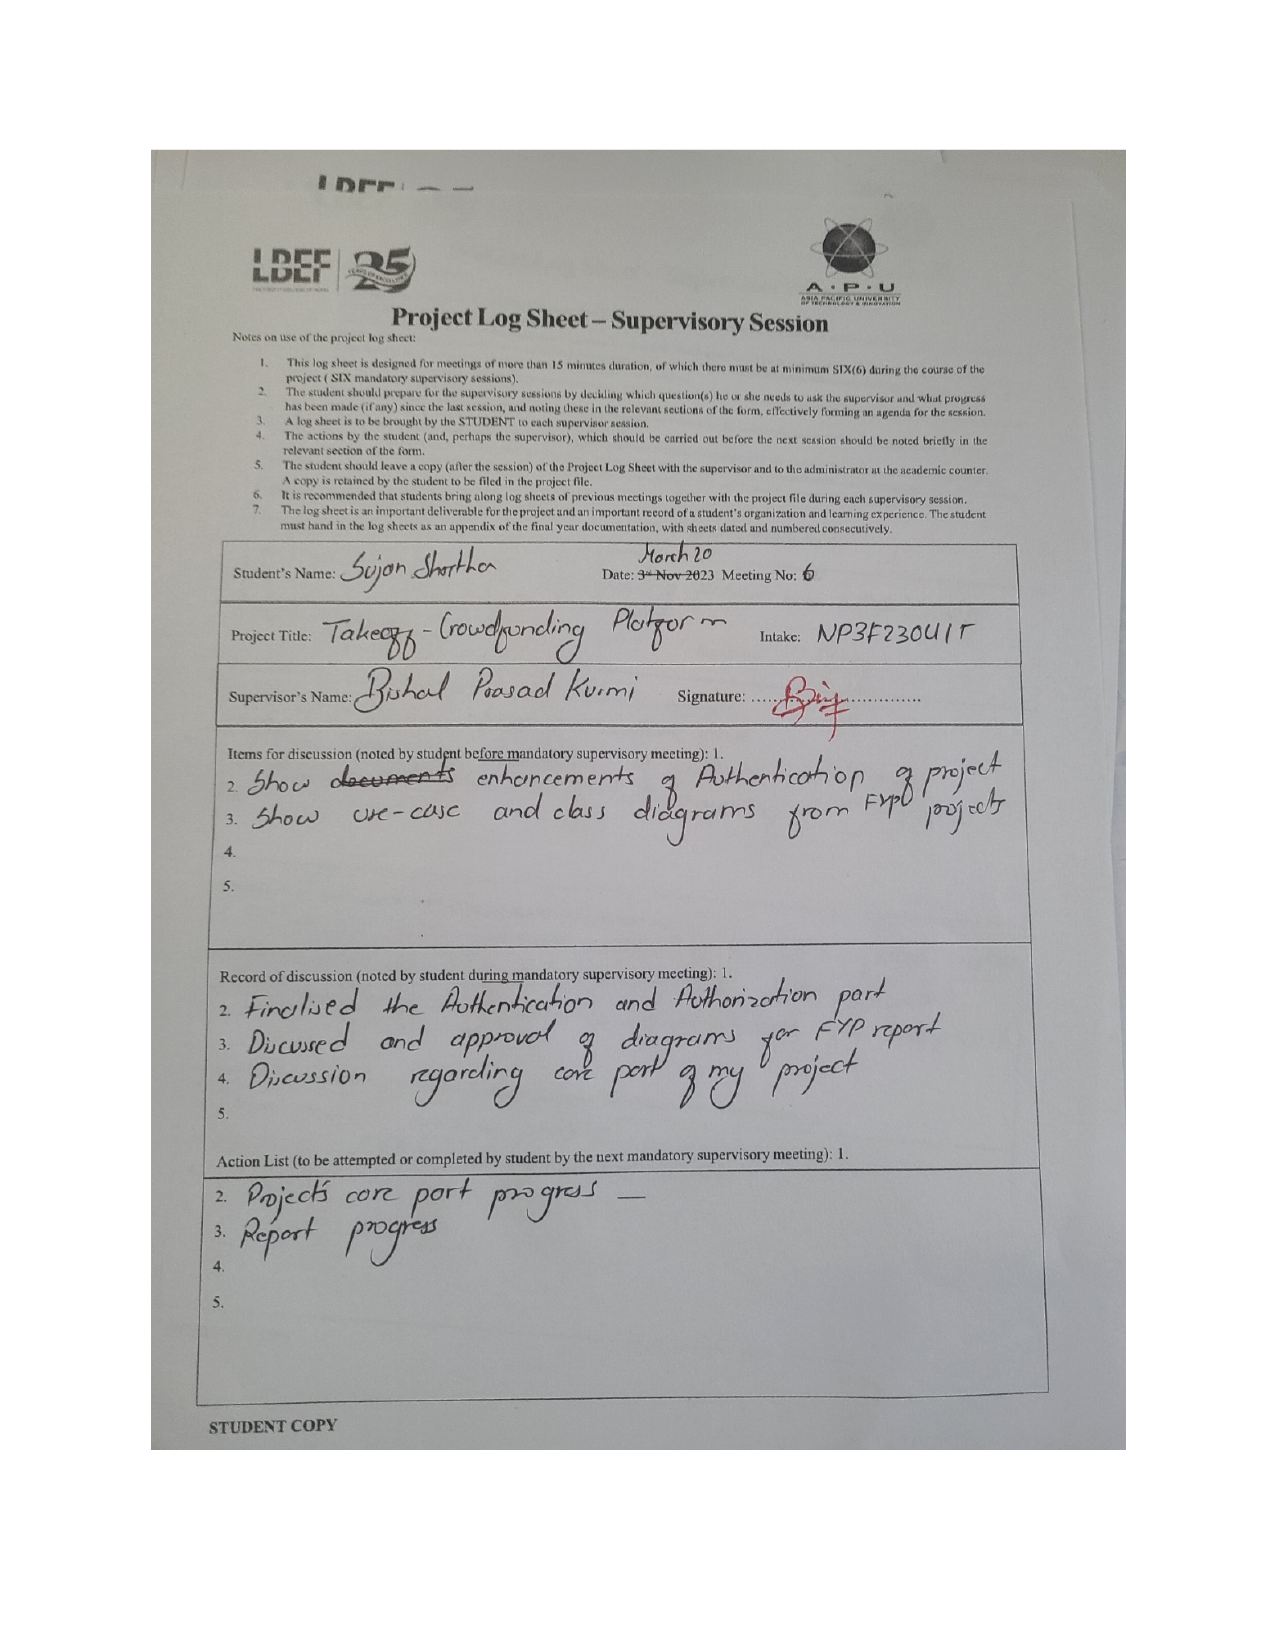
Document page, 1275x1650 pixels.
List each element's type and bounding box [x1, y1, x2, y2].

picture [152, 151, 1126, 1448]
